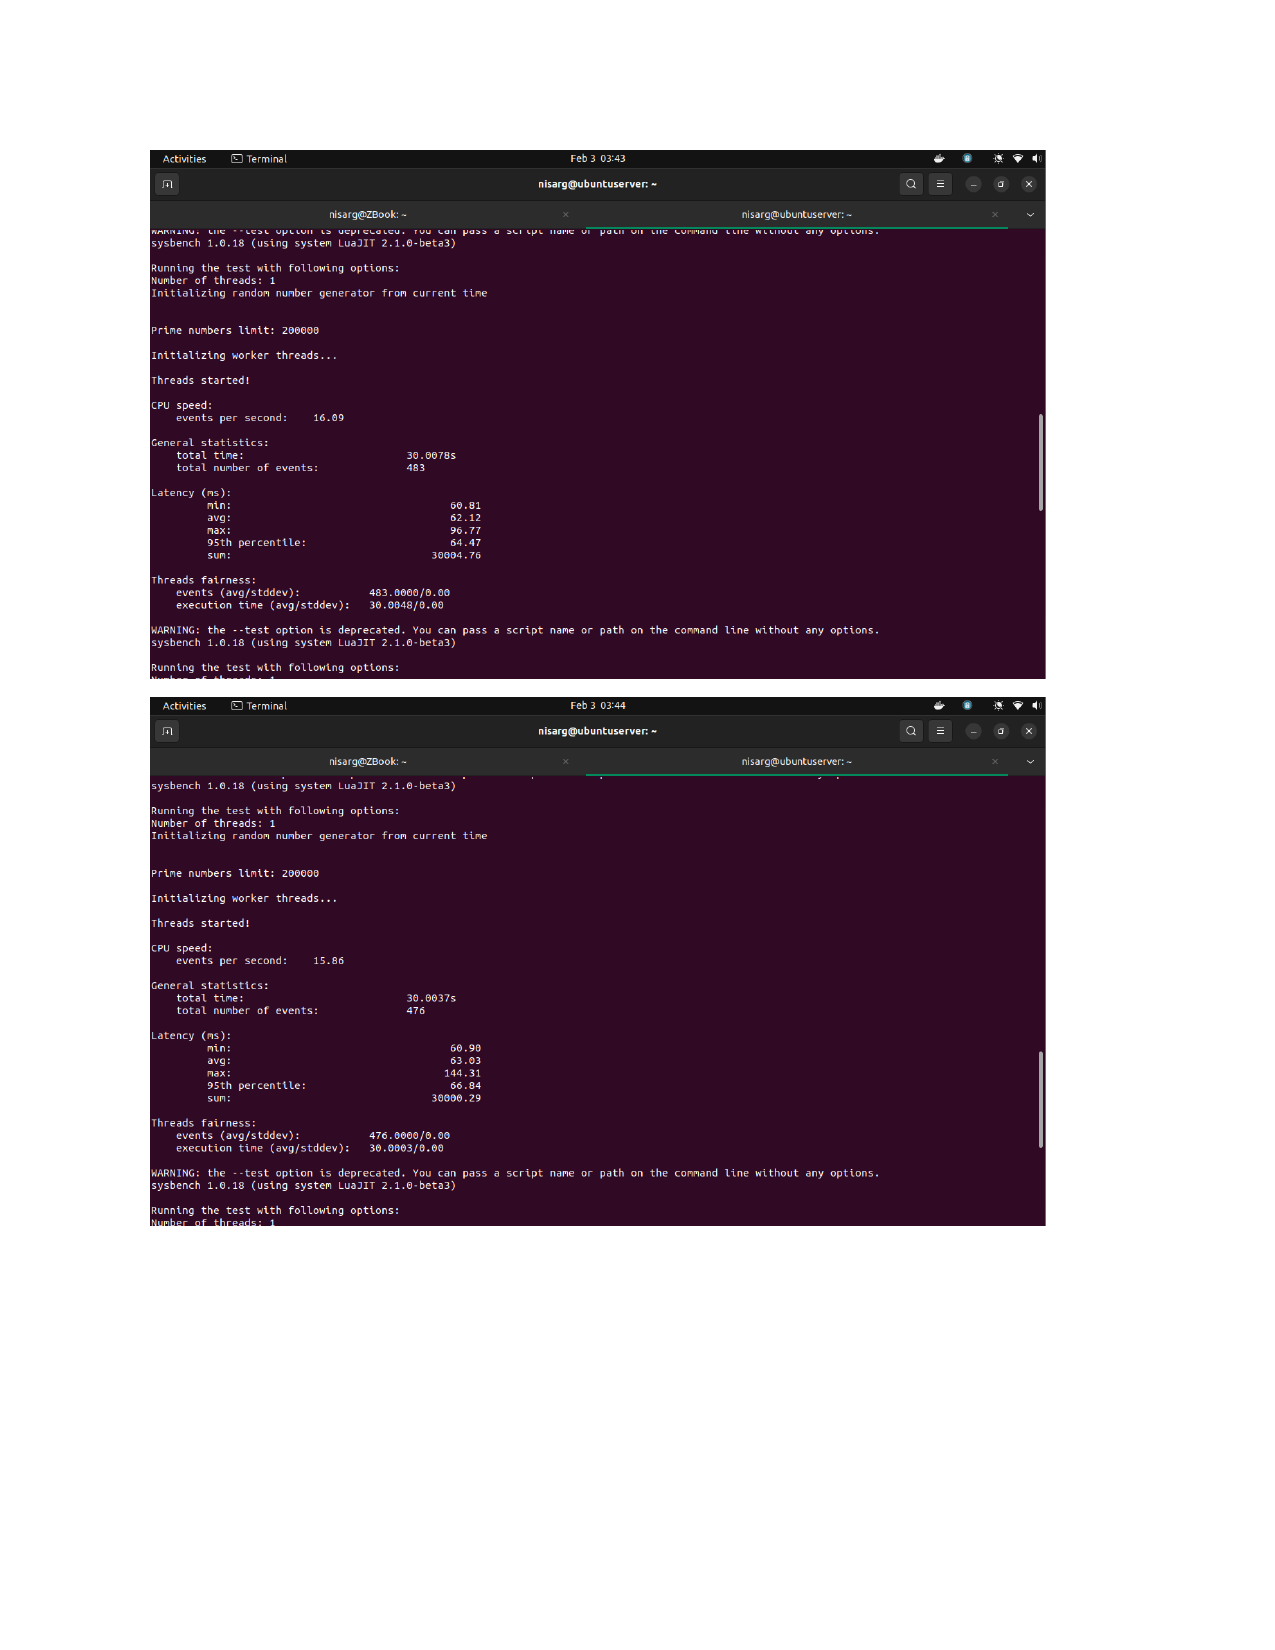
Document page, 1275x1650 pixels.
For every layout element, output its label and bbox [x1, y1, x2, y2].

picture [150, 697, 1046, 1226]
picture [150, 150, 1046, 679]
